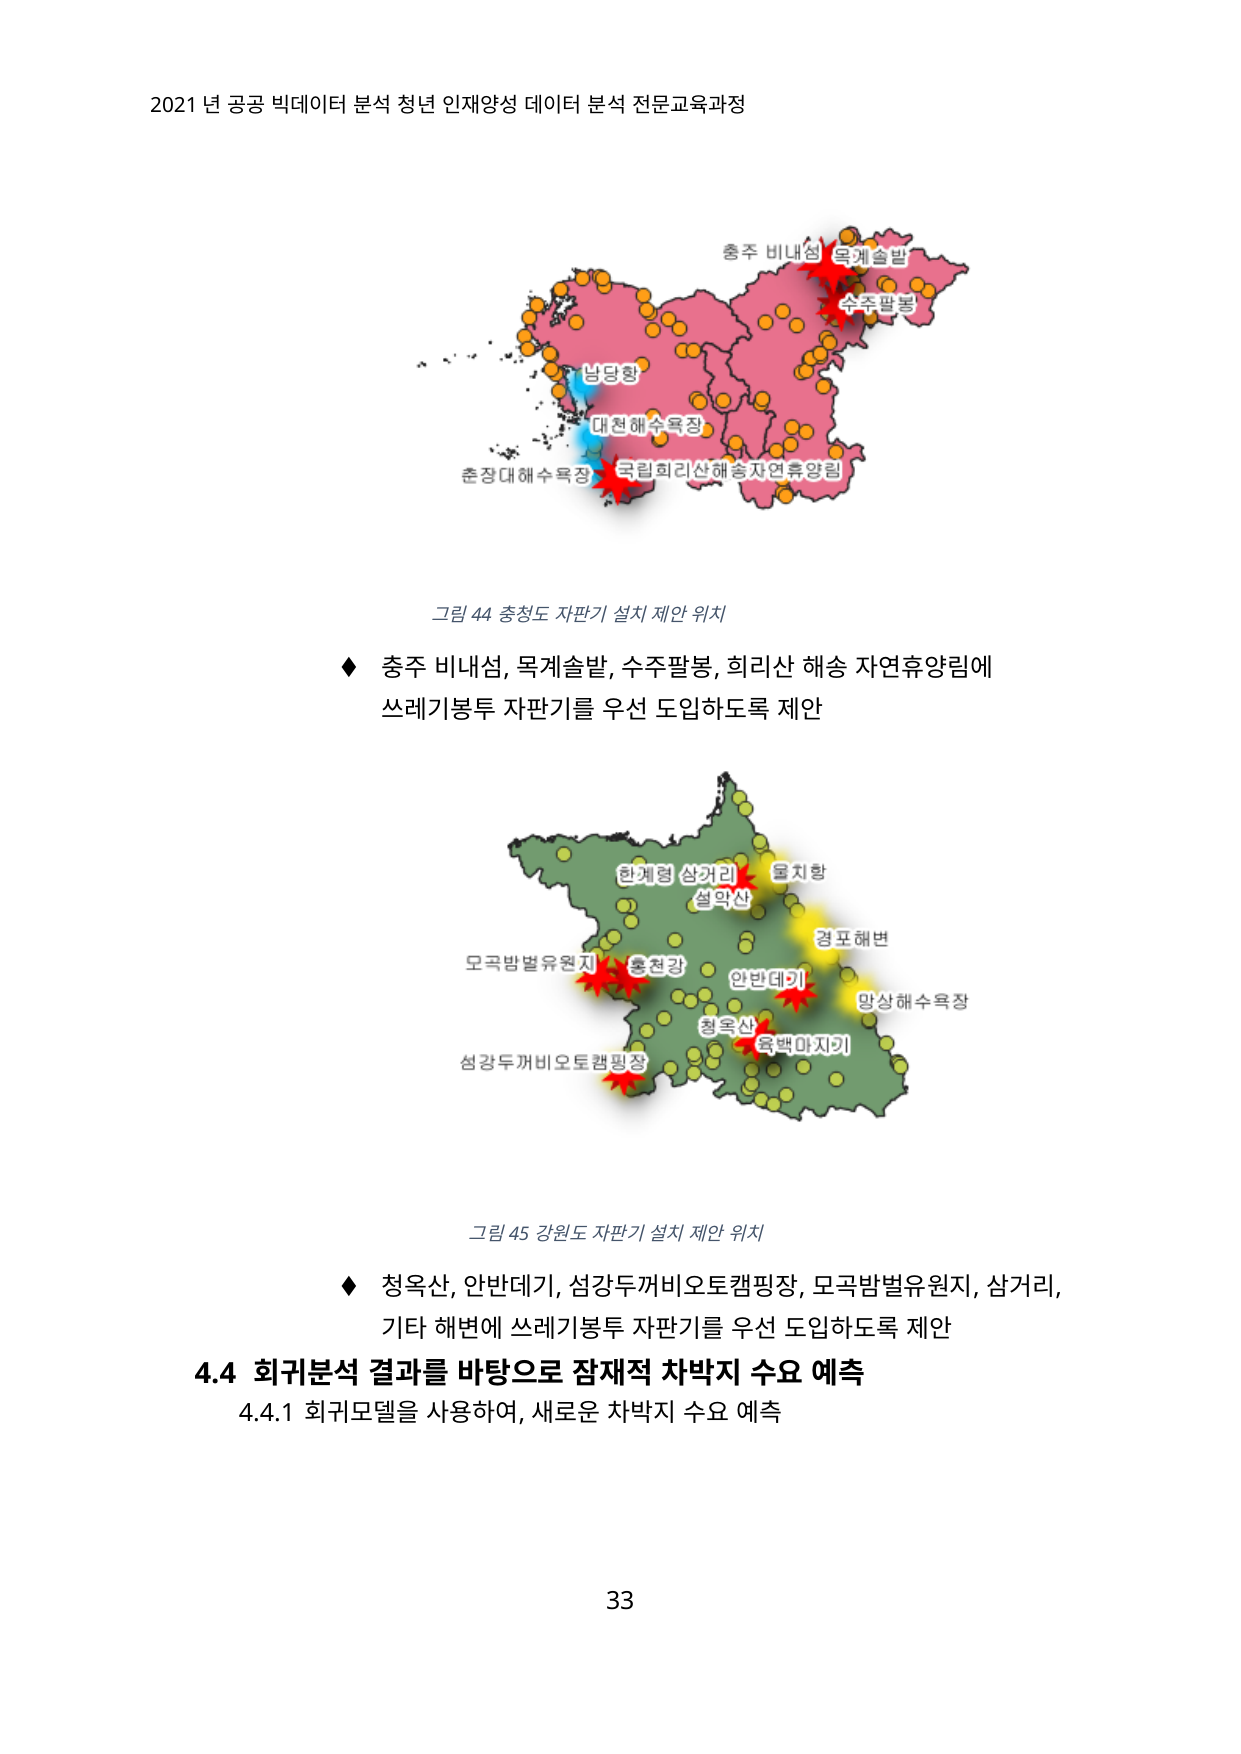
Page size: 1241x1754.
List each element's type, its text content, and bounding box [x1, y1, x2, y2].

list 충주 비내섬, 목계솔밭, 수주팔봉, 희리산 해송 자연휴양림에 쓰레기봉투 자판기를 우선 도입하도록 제안 [339, 648, 1090, 726]
list 청옥산, 안반데기, 섬강두꺼비오토캠핑장, 모곡밤벌유원지, 삼거리, 기타 해변에 쓰레기봉투 자판기를 우선 도입하도록 제안 [339, 1267, 1090, 1345]
picture [381, 177, 1013, 570]
list 회귀모델을 사용하여, 새로운 차박지 수요 예측 [239, 1392, 1090, 1429]
list 회귀분석 결과를 바탕으로 잠재적 차박지 수요 예측 [194, 1350, 1090, 1392]
text 그림 44 충청도 자판기 설치 제안 위치 [150, 600, 1090, 627]
picture [381, 756, 1023, 1189]
text 그림 45 강원도 자판기 설치 제안 위치 [150, 1219, 1090, 1246]
